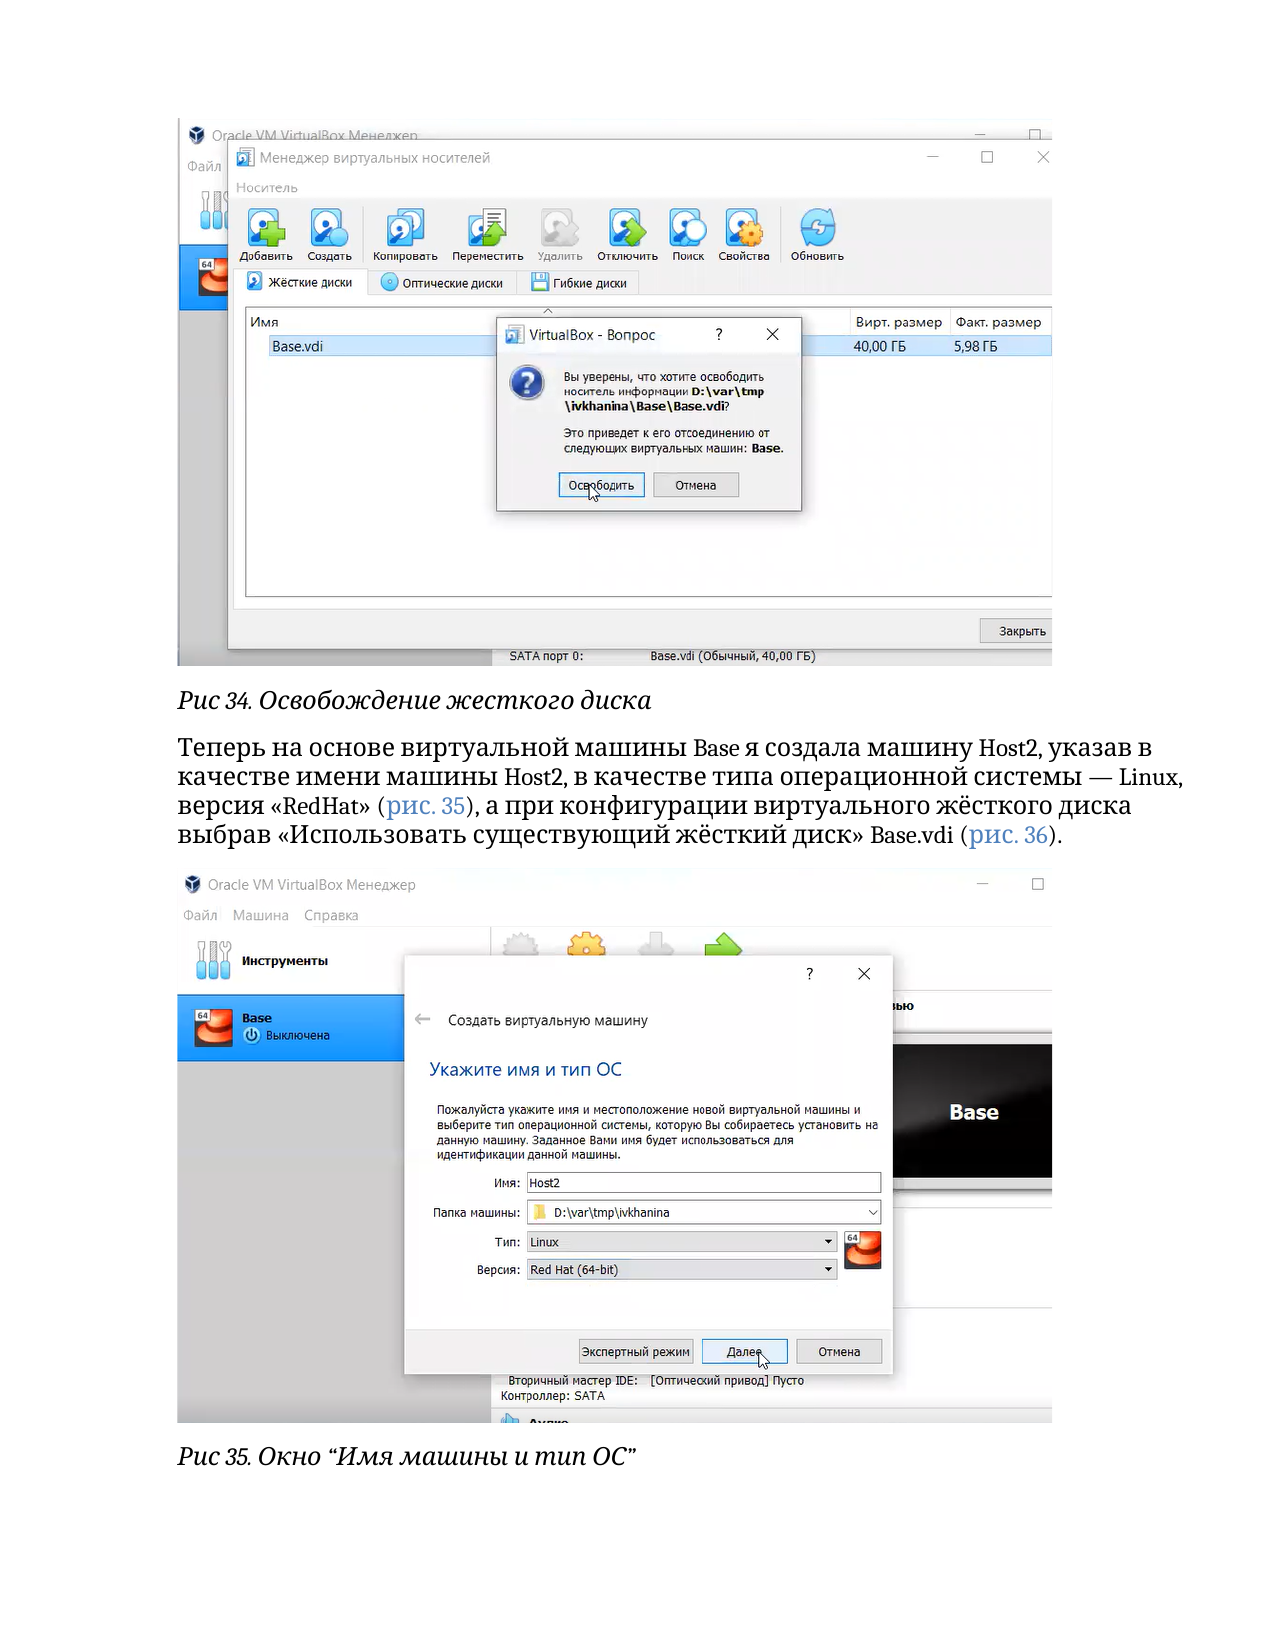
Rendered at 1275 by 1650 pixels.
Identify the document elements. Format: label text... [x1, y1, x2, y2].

text Теперь на основе виртуальной машины Base я создала машину Host2, указав в качестве имени машины Host2, в качестве типа операционной системы — Linux, версия «RedHat» (рис. 35), а при конфигурации виртуального жёсткого диска выбрав «Использовать существующий жёсткий диск» Base.vdi (рис. 36). [177, 734, 1186, 849]
text Рис 34. Освобождение жесткого диска [177, 687, 1186, 716]
picture [177, 118, 1053, 666]
text Рис 35. Окно “Имя машины и тип ОС” [177, 1443, 1186, 1472]
picture [177, 868, 1053, 1423]
